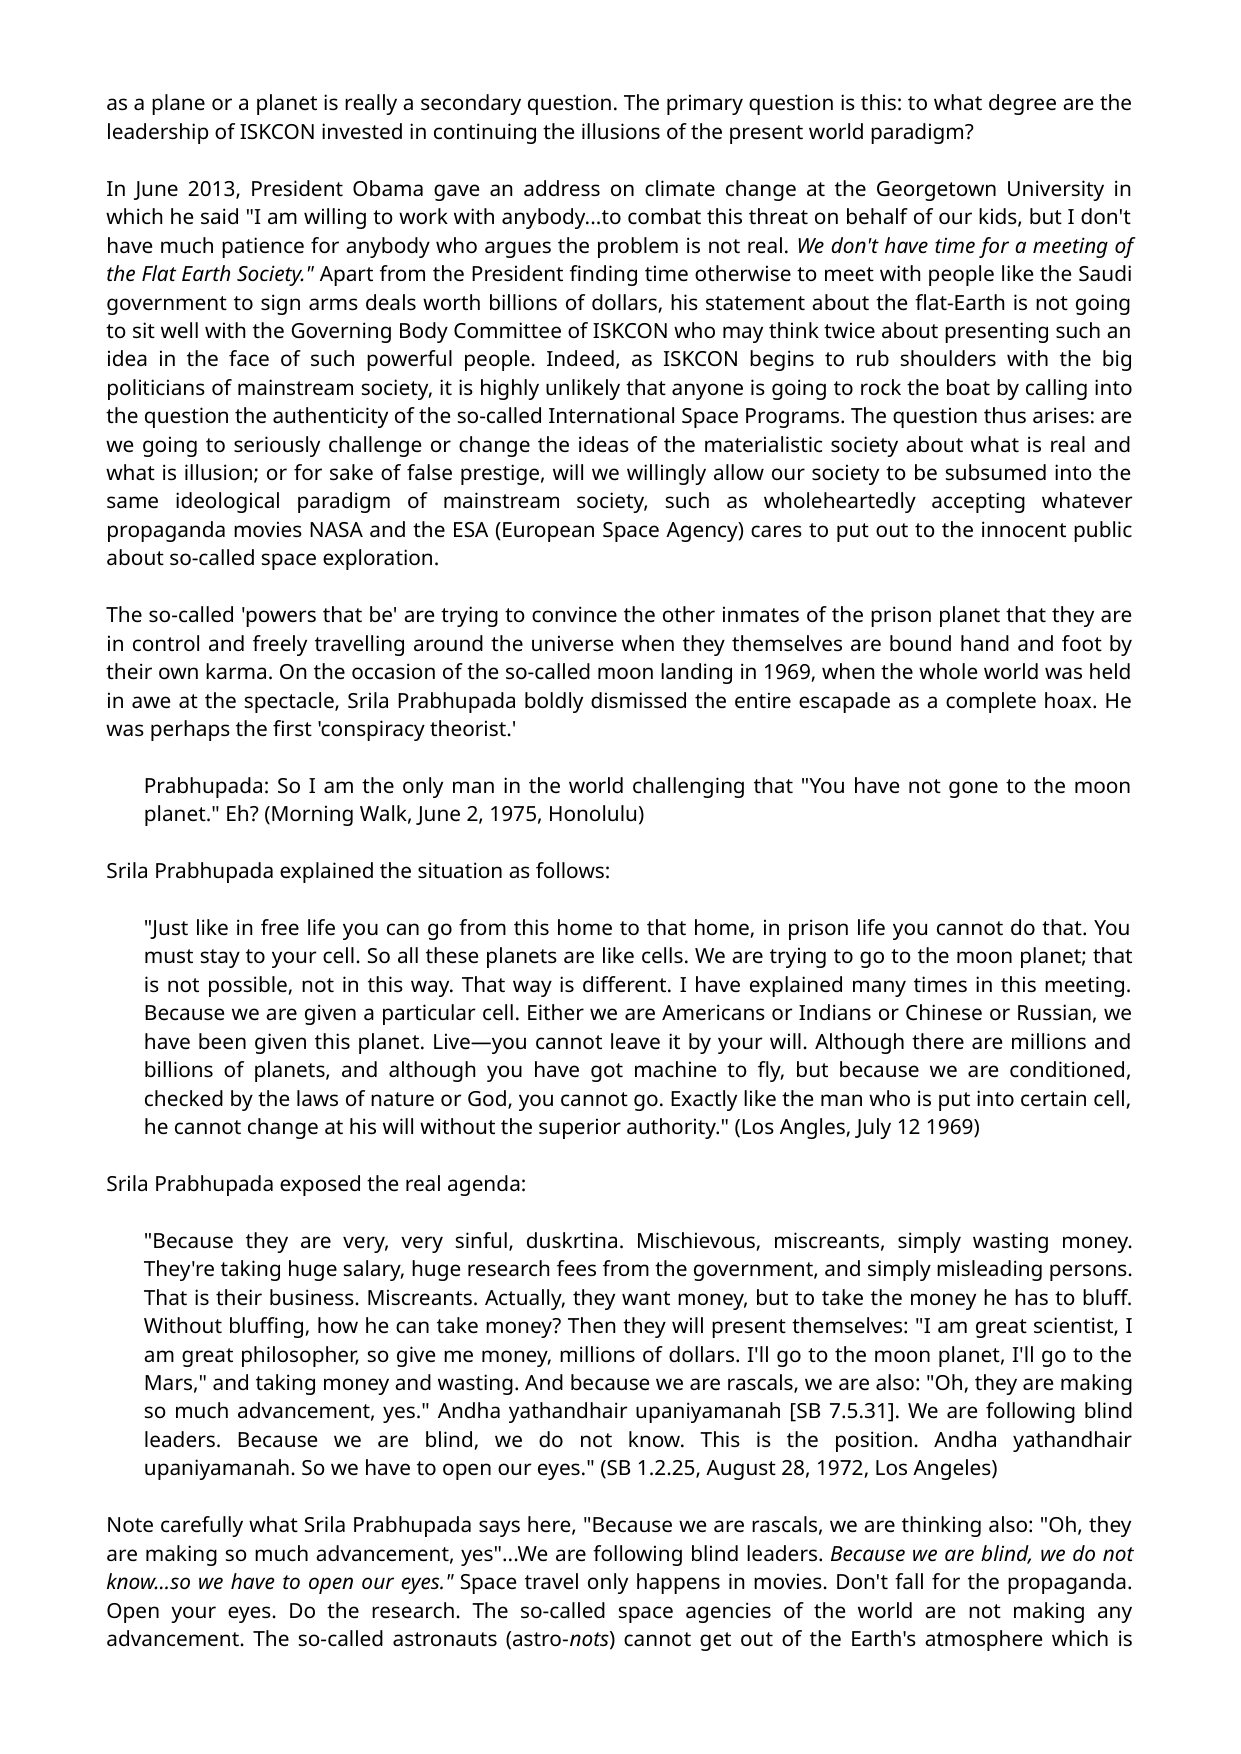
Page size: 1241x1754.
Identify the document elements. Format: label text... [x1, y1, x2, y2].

text "Just like in free life you can go from this home to that home, in prison life you cannot do that. You must stay to your cell. So all these planets are like cells. We are trying to go to the moon planet; that is not possible, not in this way. That way is different. I have explained many times in this meeting. Because we are given a particular cell. Either we are Americans or Indians or Chinese or Russian, we have been given this planet. Live—you cannot leave it by your will. Although there are millions and billions of planets, and although you have got machine to fly, but because we are conditioned, checked by the laws of nature or God, you cannot go. Exactly like the man who is put into certain cell, he cannot change at his will without the superior authority." (Los Angles, July 12 1969) [144, 913, 1134, 1141]
text Srila Prabhupada explained the situation as follows: [106, 856, 1134, 885]
text In June 2013, President Obama gave an address on climate change at the Georgetown University in which he said "I am willing to work with anybody...to combat this threat on behalf of our kids, but I don't have much patience for anybody who argues the problem is not real. We don't have time for a meeting of the Flat Earth Society." Apart from the President finding time otherwise to meet with people like the Saudi government to sign arms deals worth billions of dollars, his statement about the flat-Earth is not going to sit well with the Governing Body Committee of ISKCON who may think twice about presenting such an idea in the face of such powerful people. Indeed, as ISKCON begins to rub shoulders with the big politicians of mainstream society, it is highly unlikely that anyone is going to rock the boat by calling into the question the authenticity of the so-called International Space Programs. The question thus arises: are we going to seriously challenge or change the ideas of the materialistic society about what is real and what is illusion; or for sake of false prestige, will we willingly allow our society to be subsumed into the same ideological paradigm of mainstream society, such as wholeheartedly accepting whatever propaganda movies NASA and the ESA (European Space Agency) cares to put out to the innocent public about so-called space exploration. [106, 174, 1134, 572]
text The so-called 'powers that be' are trying to convince the other inmates of the prison planet that they are in control and freely travelling around the universe when they themselves are bound hand and foot by their own karma. On the occasion of the so-called moon landing in 1969, when the whole world was held in awe at the spectacle, Srila Prabhupada boldly dismissed the entire escapade as a complete hoax. He was perhaps the first 'conspiracy theorist.' [106, 600, 1134, 743]
text Srila Prabhupada exposed the real agenda: [106, 1169, 1134, 1198]
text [106, 1510, 1134, 1653]
text Prabhupada: So I am the only man in the world challenging that "You have not gone to the moon planet." Eh? (Morning Walk, June 2, 1975, Honolulu) [144, 771, 1134, 828]
text "Because they are very, very sinful, duskrtina. Mischievous, miscreants, simply wasting money. They're taking huge salary, huge research fees from the government, and simply misleading persons. That is their business. Miscreants. Actually, they want money, but to take the money he has to bluff. Without bluffing, how he can take money? Then they will present themselves: "I am great scientist, I am great philosopher, so give me money, millions of dollars. I'll go to the moon planet, I'll go to the Mars," and taking money and wasting. And because we are rascals, we are also: "Oh, they are making so much advancement, yes." Andha yathandhair upaniyamanah [SB 7.5.31]. We are following blind leaders. Because we are blind, we do not know. This is the position. Andha yathandhair upaniyamanah. So we have to open our eyes." (SB 1.2.25, August 28, 1972, Los Angeles) [144, 1226, 1134, 1482]
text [106, 88, 1134, 145]
